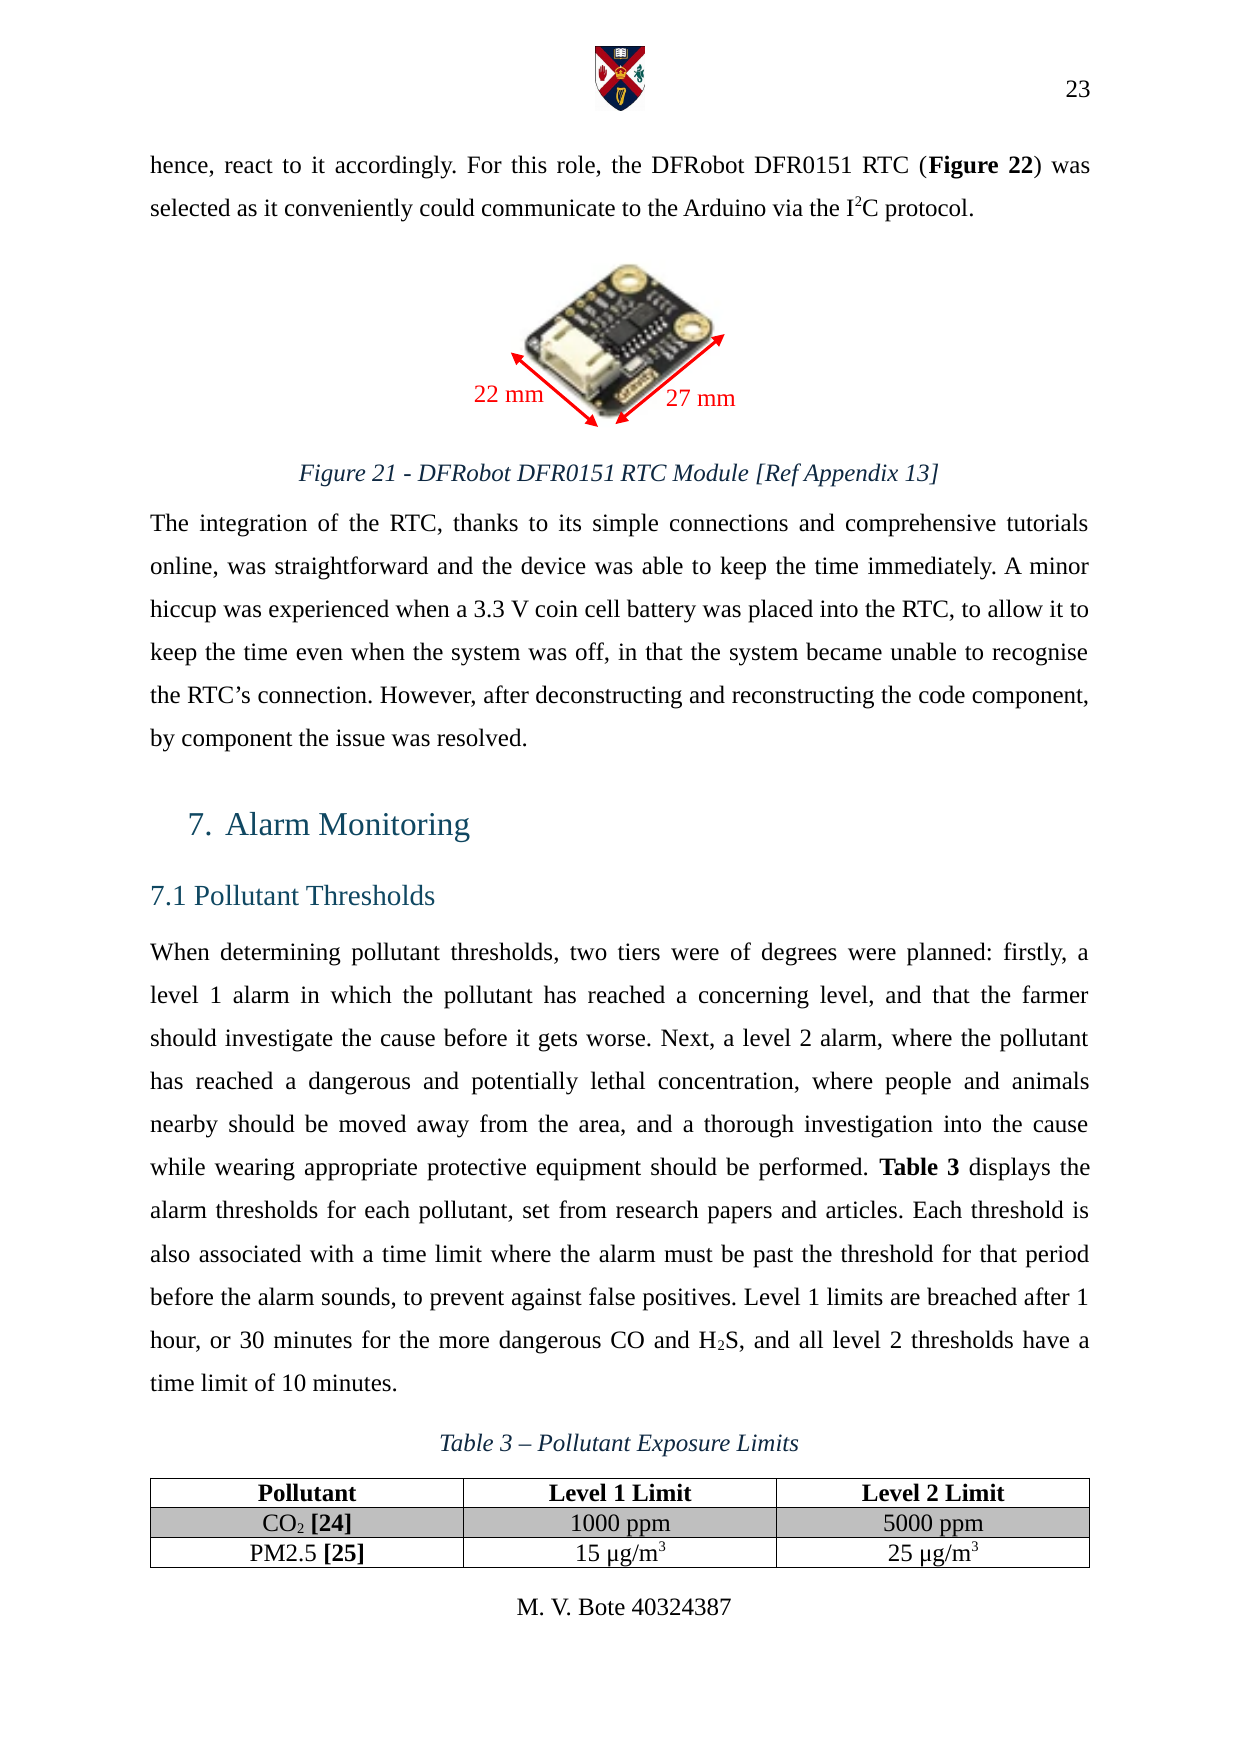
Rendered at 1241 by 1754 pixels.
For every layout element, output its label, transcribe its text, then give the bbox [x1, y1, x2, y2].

text Table 3 – Pollutant Exposure Limits [150, 1428, 1090, 1457]
table_cell 25 μg/m3 [777, 1538, 1089, 1567]
subtitle Alarm Monitoring [187, 804, 1090, 842]
picture [508, 252, 732, 428]
text The integration of the RTC, thanks to its simple connections and comprehensive tutorials online, was straightforward and the device was able to keep the time immediately. A minor hiccup was experienced when a 3.3 V coin cell battery was placed into the RTC, to allow it to keep the time even when the system was off, in that the system became unable to recognise the RTC’s connection. However, after deconstructing and reconstructing the code component, by component the issue was resolved. [150, 508, 1090, 752]
table_cell 15 μg/m3 [464, 1538, 776, 1567]
table_header Pollutant [151, 1479, 463, 1507]
table_cell 1000 ppm [464, 1508, 776, 1537]
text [150, 150, 1090, 222]
text Figure 21 - DFRobot DFR0151 RTC Module [Ref Appendix 13] [150, 458, 1090, 487]
subtitle 7.1 Pollutant Thresholds [150, 878, 1090, 912]
text When determining pollutant thresholds, two tiers were of degrees were planned: firstly, a level 1 alarm in which the pollutant has reached a concerning level, and that the farmer should investigate the cause before it gets worse. Next, a level 2 alarm, where the pollutant has reached a dangerous and potentially lethal concentration, where people and animals nearby should be moved away from the area, and a thorough investigation into the cause while wearing appropriate protective equipment should be performed. Table 3 displays the alarm thresholds for each pollutant, set from research papers and articles. Each threshold is also associated with a time limit where the alarm must be past the threshold for that period before the alarm sounds, to prevent against false positives. Level 1 limits are breached after 1 hour, or 30 minutes for the more dangerous CO and H2S, and all level 2 thresholds have a time limit of 10 minutes. [150, 937, 1090, 1397]
table_cell PM2.5 [25] [151, 1538, 463, 1567]
table_header Level 2 Limit [777, 1479, 1089, 1507]
table_header Level 1 Limit [464, 1479, 776, 1507]
table_cell 5000 ppm [777, 1508, 1089, 1537]
table_cell CO2 [24] [151, 1508, 463, 1537]
picture [595, 46, 645, 111]
